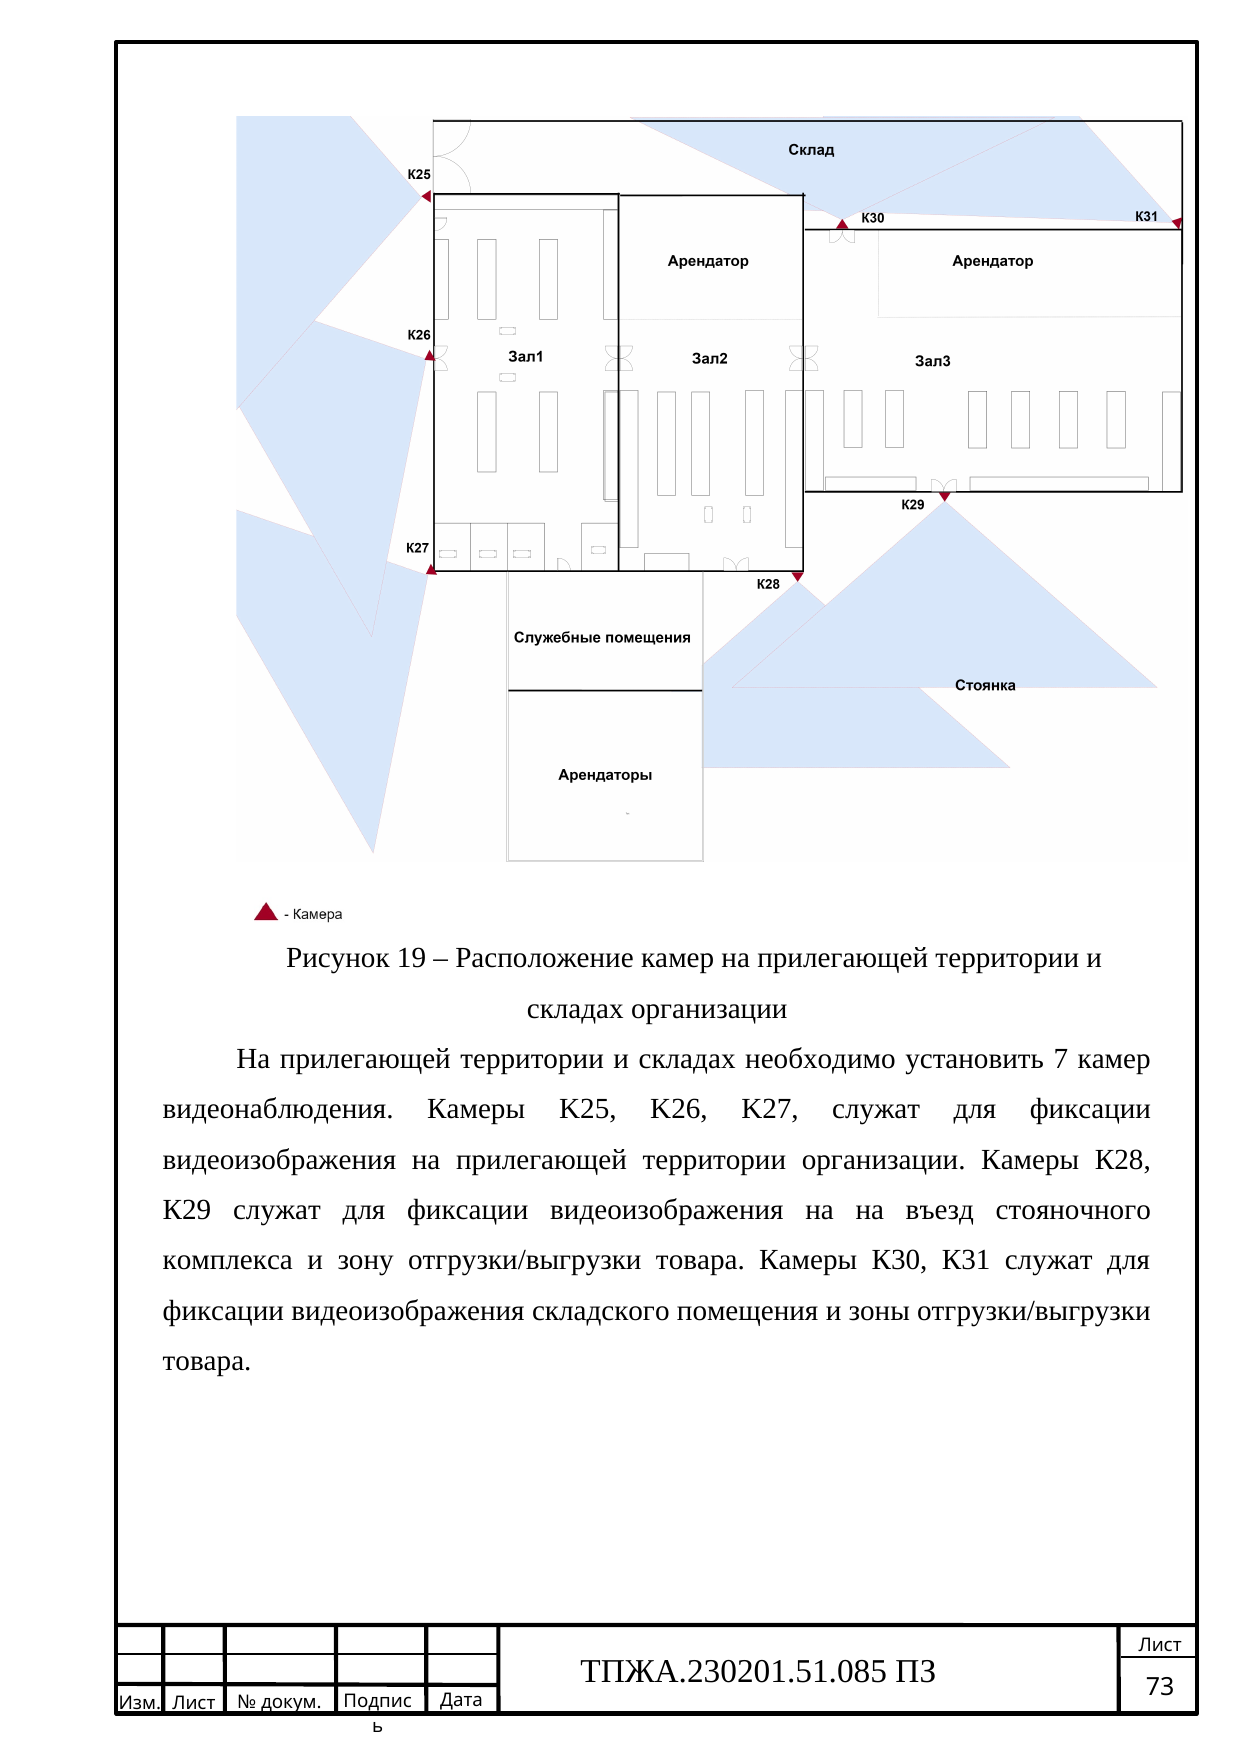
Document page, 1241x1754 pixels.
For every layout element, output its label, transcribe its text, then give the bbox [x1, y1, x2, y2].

text Рисунок 19 – Расположение камер на прилегающей территории и складах организации [162, 941, 1152, 1024]
text На прилегающей территории и складах необходимо установить 7 камер видеонаблюдения. Камеры K25, K26, K27, служат для фиксации видеоизображения на прилегающей территории организации. Камеры К28, К29 служат для фиксации видеоизображения на на въезд стояночного комплекса и зону отгрузки/выгрузки товара. Камеры К30, К31 служат для фиксации видеоизображения складского помещения и зоны отгрузки/выгрузки товара. [162, 1041, 1152, 1377]
picture [236, 116, 1188, 862]
picture [251, 897, 349, 923]
